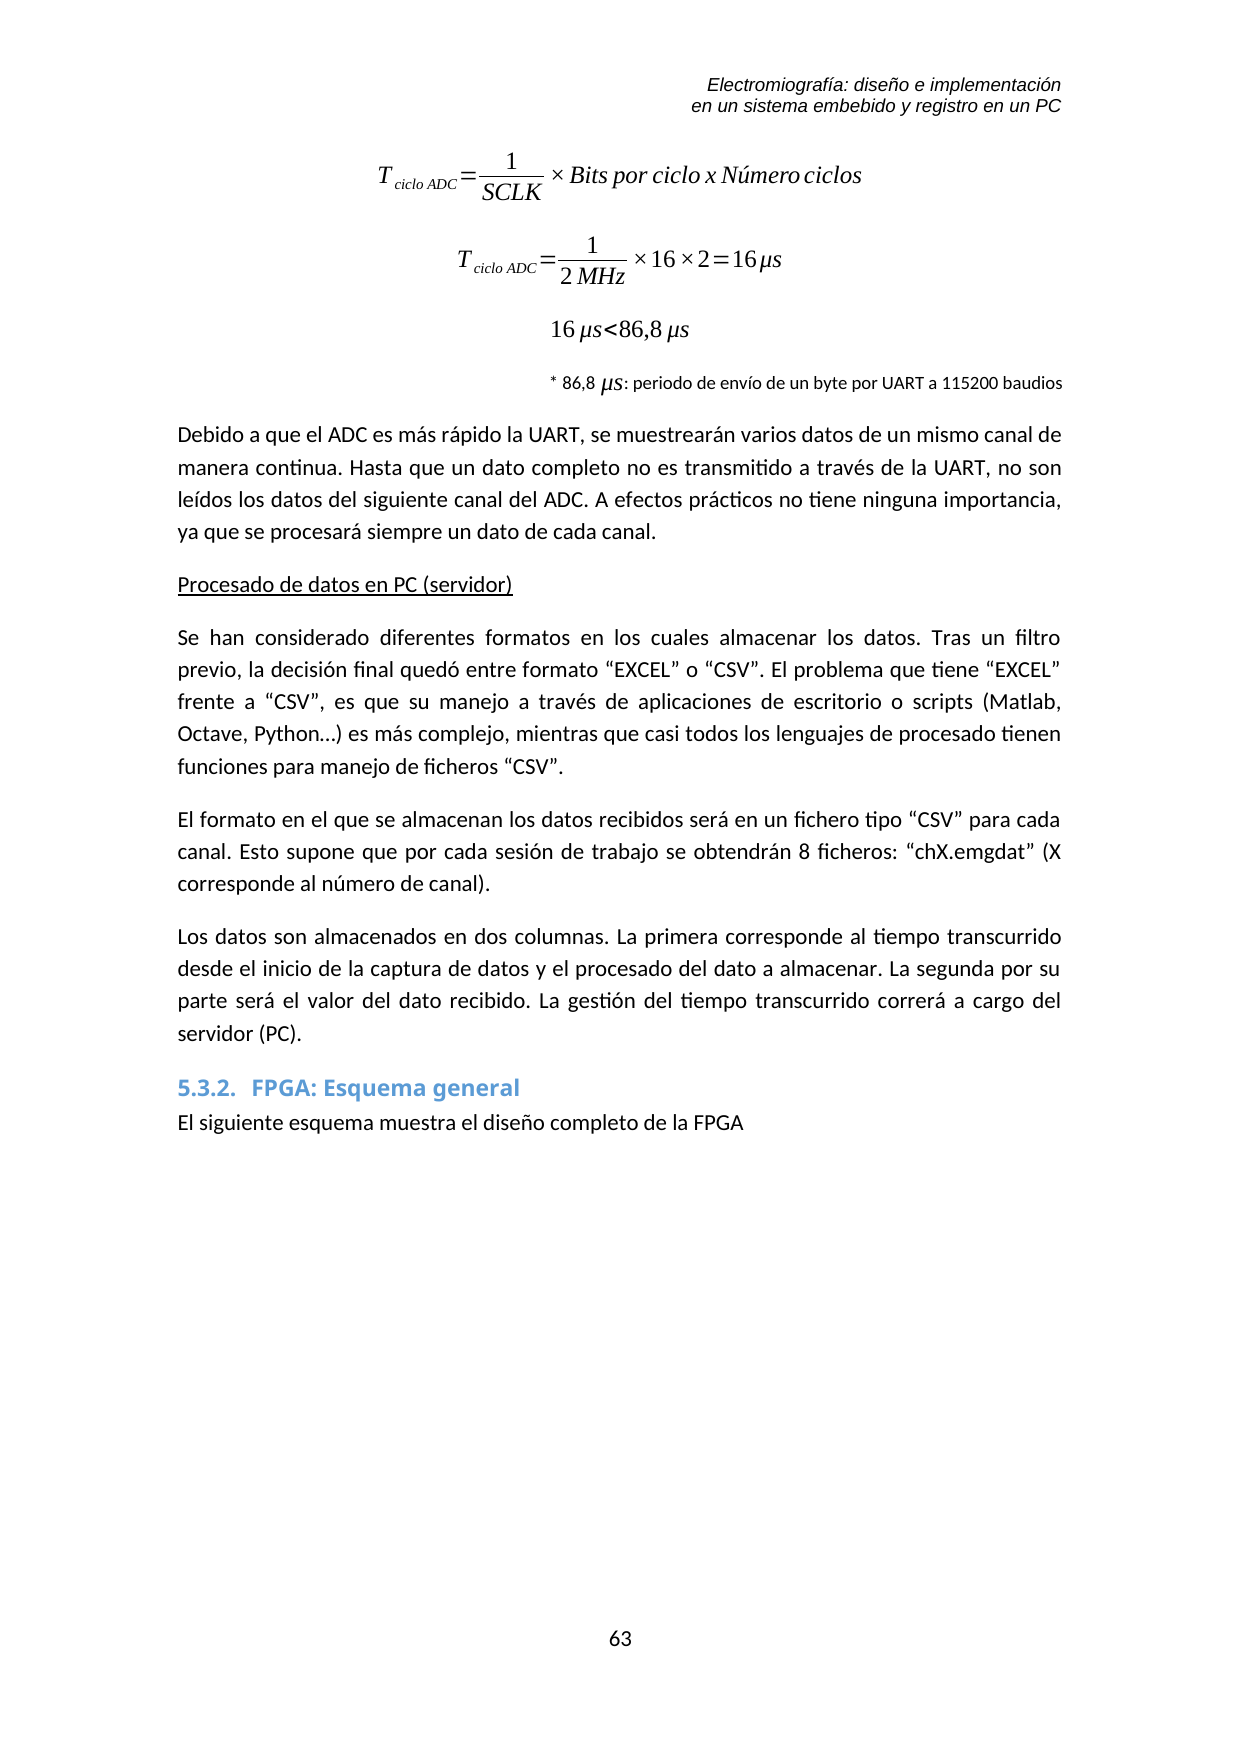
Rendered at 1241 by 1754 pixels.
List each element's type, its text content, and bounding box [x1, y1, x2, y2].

text El formato en el que se almacenan los datos recibidos será en un fichero tipo “CSV” para cada canal. Esto supone que por cada sesión de trabajo se obtendrán 8 ficheros: “chX.emgdat” (X corresponde al número de canal). [177, 805, 1063, 897]
text El siguiente esquema muestra el diseño completo de la FPGA [177, 1108, 1063, 1136]
text Se han considerado diferentes formatos en los cuales almacenar los datos. Tras un filtro previo, la decisión final quedó entre formato “EXCEL” o “CSV”. El problema que tiene “EXCEL” frente a “CSV”, es que su manejo a través de aplicaciones de escritorio o scripts (Matlab, Octave, Python…) es más complejo, mientras que casi todos los lenguajes de procesado tienen funciones para manejo de ficheros “CSV”. [177, 623, 1063, 780]
text Debido a que el ADC es más rápido la UART, se muestrearán varios datos de un mismo canal de manera continua. Hasta que un dato completo no es transmitido a través de la UART, no son leídos los datos del siguiente canal del ADC. A efectos prácticos no tiene ninguna importancia, ya que se procesará siempre un dato de cada canal. [177, 420, 1063, 545]
text Los datos son almacenados en dos columnas. La primera corresponde al tiempo transcurrido desde el inicio de la captura de datos y el procesado del dato a almacenar. La segunda por su parte será el valor del dato recibido. La gestión del tiempo transcurrido correrá a cargo del servidor (PC). [177, 922, 1063, 1047]
subtitle FPGA: Esquema general [177, 1072, 1063, 1103]
text Procesado de datos en PC (servidor) [177, 570, 1063, 598]
text * 86,8 : periodo de envío de un byte por UART a 115200 baudios [177, 368, 1063, 396]
